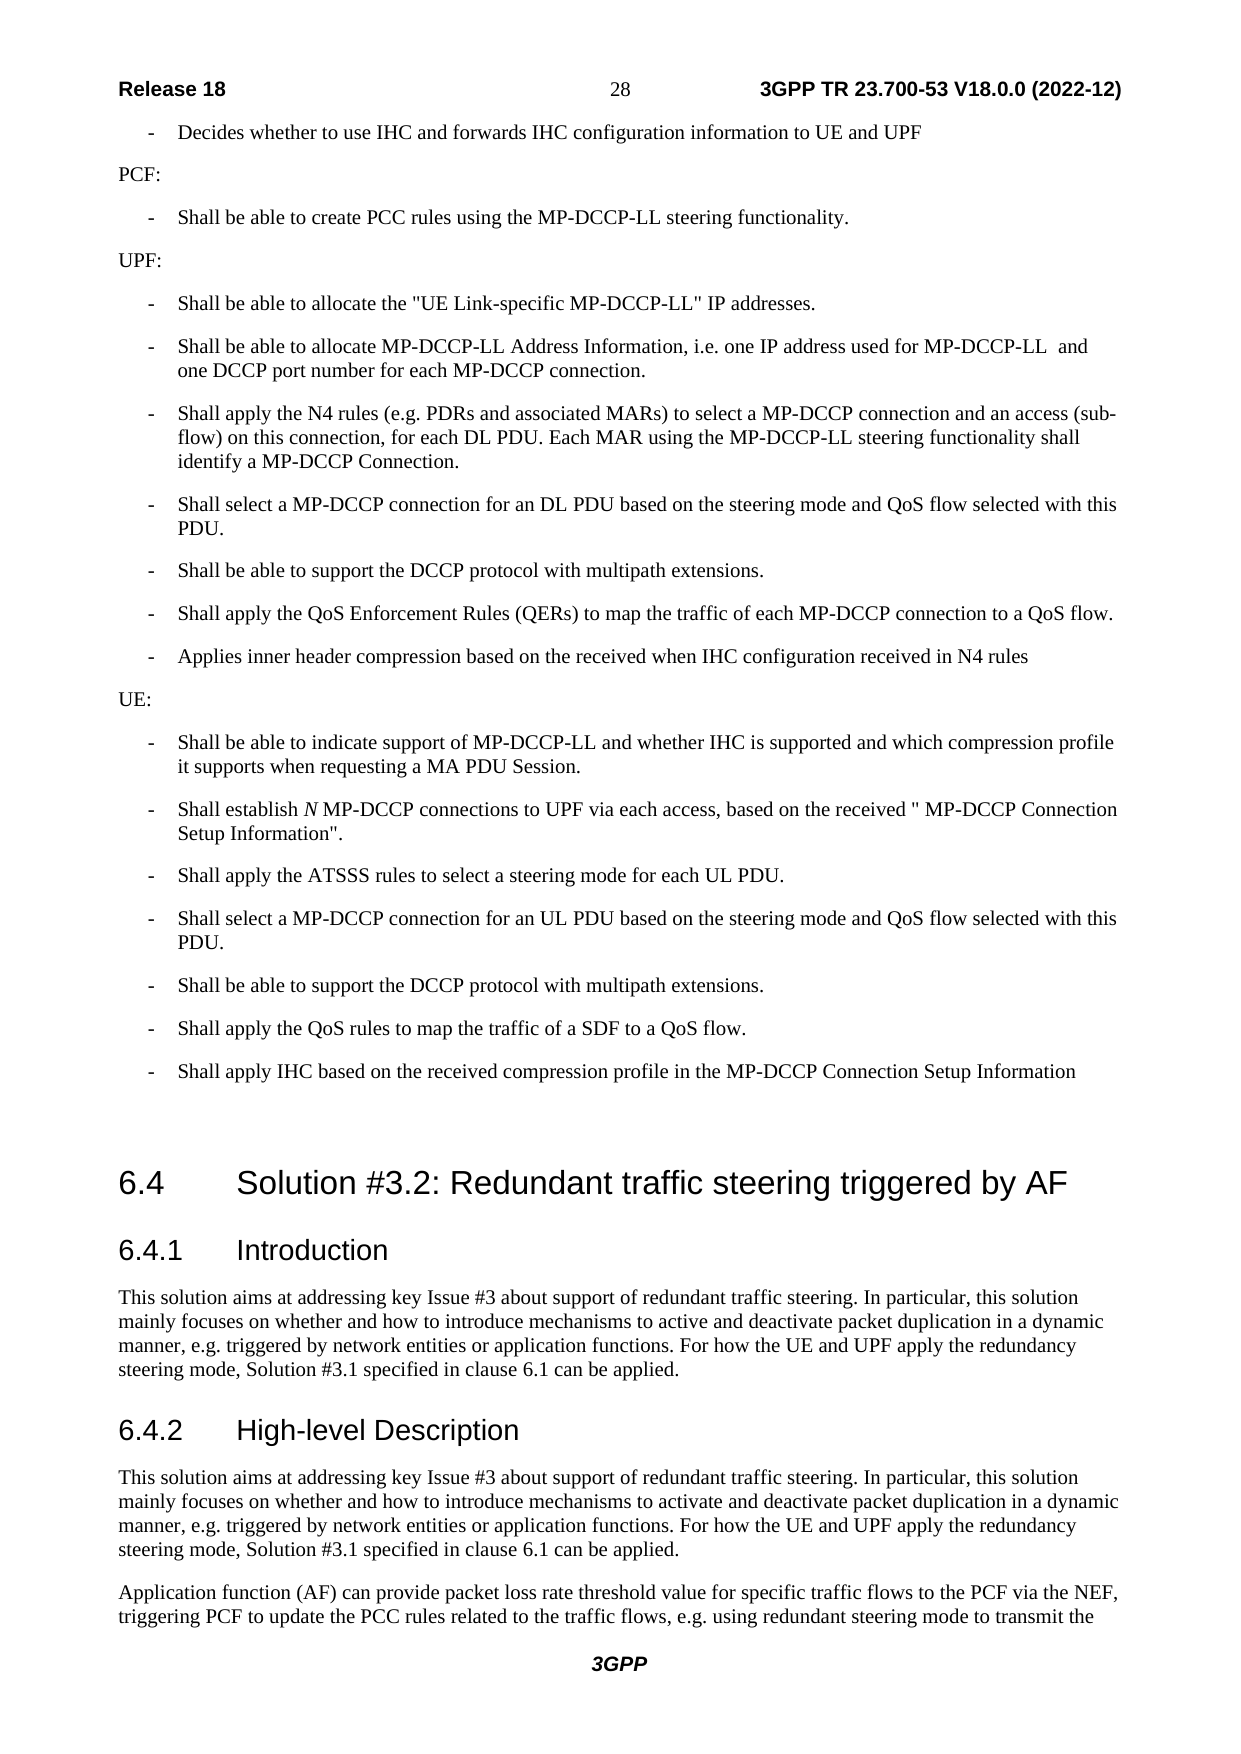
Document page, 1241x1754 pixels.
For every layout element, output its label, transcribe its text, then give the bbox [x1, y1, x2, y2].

text - Shall be able to support the DCCP protocol with multipath extensions. [148, 973, 1122, 997]
text - Shall apply the ATSSS rules to select a steering mode for each UL PDU. [148, 863, 1122, 887]
text - Decides whether to use IHC and forwards IHC configuration information to UE and UPF [148, 119, 1122, 144]
text - Shall select a MP-DCCP connection for an DL PDU based on the steering mode and QoS flow selected with this PDU. [148, 491, 1122, 539]
subtitle 6.4.1 Introduction [118, 1233, 1122, 1266]
text This solution aims at addressing key Issue #3 about support of redundant traffic steering. In particular, this solution mainly focuses on whether and how to introduce mechanisms to activate and deactivate packet duplication in a dynamic manner, e.g. triggered by network entities or application functions. For how the UE and UPF apply the redundancy steering mode, Solution #3.1 specified in clause 6.1 can be applied. [118, 1465, 1122, 1561]
text - Shall apply IHC based on the received compression profile in the MP-DCCP Connection Setup Information [148, 1059, 1122, 1083]
text PCF: [118, 162, 1122, 186]
subtitle 6.4.2 High-level Description [118, 1412, 1122, 1446]
text - Shall be able to allocate MP-DCCP-LL Address Information, i.e. one IP address used for MP-DCCP-LL and one DCCP port number for each MP-DCCP connection. [148, 334, 1122, 382]
text UPF: [118, 248, 1122, 272]
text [118, 1580, 1122, 1628]
text - Shall be able to create PCC rules using the MP-DCCP-LL steering functionality. [148, 205, 1122, 229]
text This solution aims at addressing key Issue #3 about support of redundant traffic steering. In particular, this solution mainly focuses on whether and how to introduce mechanisms to active and deactivate packet duplication in a dynamic manner, e.g. triggered by network entities or application functions. For how the UE and UPF apply the redundancy steering mode, Solution #3.1 specified in clause 6.1 can be applied. [118, 1285, 1122, 1381]
text - Shall be able to support the DCCP protocol with multipath extensions. [148, 558, 1122, 582]
text - Shall apply the N4 rules (e.g. PDRs and associated MARs) to select a MP-DCCP connection and an access (sub-flow) on this connection, for each DL PDU. Each MAR using the MP-DCCP-LL steering functionality shall identify a MP-DCCP Connection. [148, 401, 1122, 473]
text - Shall apply the QoS rules to map the traffic of a SDF to a QoS flow. [148, 1016, 1122, 1040]
text - Shall apply the QoS Enforcement Rules (QERs) to map the traffic of each MP-DCCP connection to a QoS flow. [148, 601, 1122, 625]
text - Applies inner header compression based on the received when IHC configuration received in N4 rules [148, 644, 1122, 668]
text - Shall select a MP-DCCP connection for an UL PDU based on the steering mode and QoS flow selected with this PDU. [148, 906, 1122, 954]
text - Shall be able to allocate the "UE Link-specific MP-DCCP-LL" IP addresses. [148, 291, 1122, 315]
subtitle 6.4 Solution #3.2: Redundant traffic steering triggered by AF [118, 1163, 1122, 1201]
text - Shall establish N MP-DCCP connections to UPF via each access, based on the received " MP-DCCP Connection Setup Information". [148, 796, 1122, 844]
text UE: [118, 687, 1122, 711]
text - Shall be able to indicate support of MP-DCCP-LL and whether IHC is supported and which compression profile it supports when requesting a MA PDU Session. [148, 729, 1122, 778]
